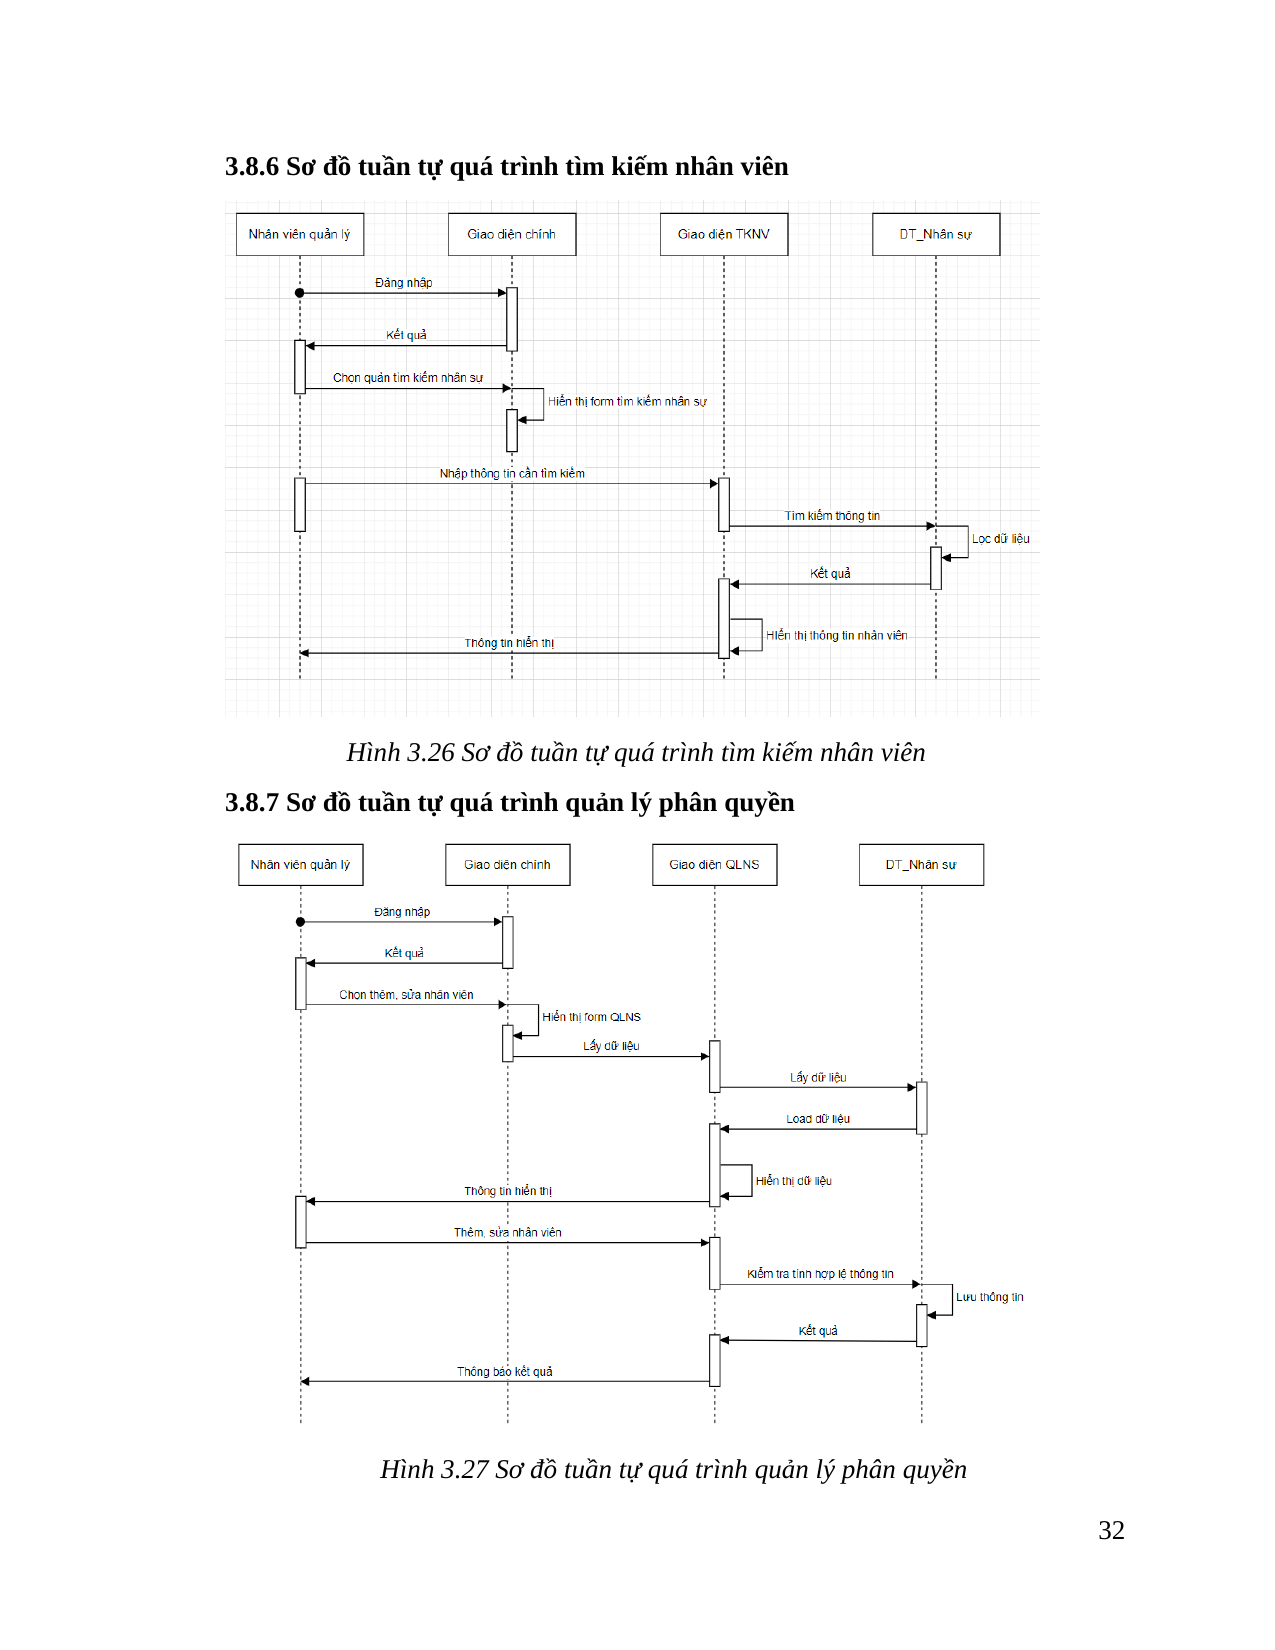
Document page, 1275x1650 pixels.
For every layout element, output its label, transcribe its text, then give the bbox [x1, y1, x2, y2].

text 3.8.6 Sơ đồ tuần tự quá trình tìm kiếm nhân viên [150, 150, 1125, 181]
text Hình 3.27 Sơ đồ tuần tự quá trình quản lý phân quyền [150, 1453, 1125, 1484]
text Hình 3.26 Sơ đồ tuần tự quá trình tìm kiếm nhân viên [150, 736, 1125, 767]
text 3.8.7 Sơ đồ tuần tự quá trình quản lý phân quyền [150, 786, 1125, 817]
picture [225, 200, 1041, 717]
picture [225, 836, 1057, 1434]
